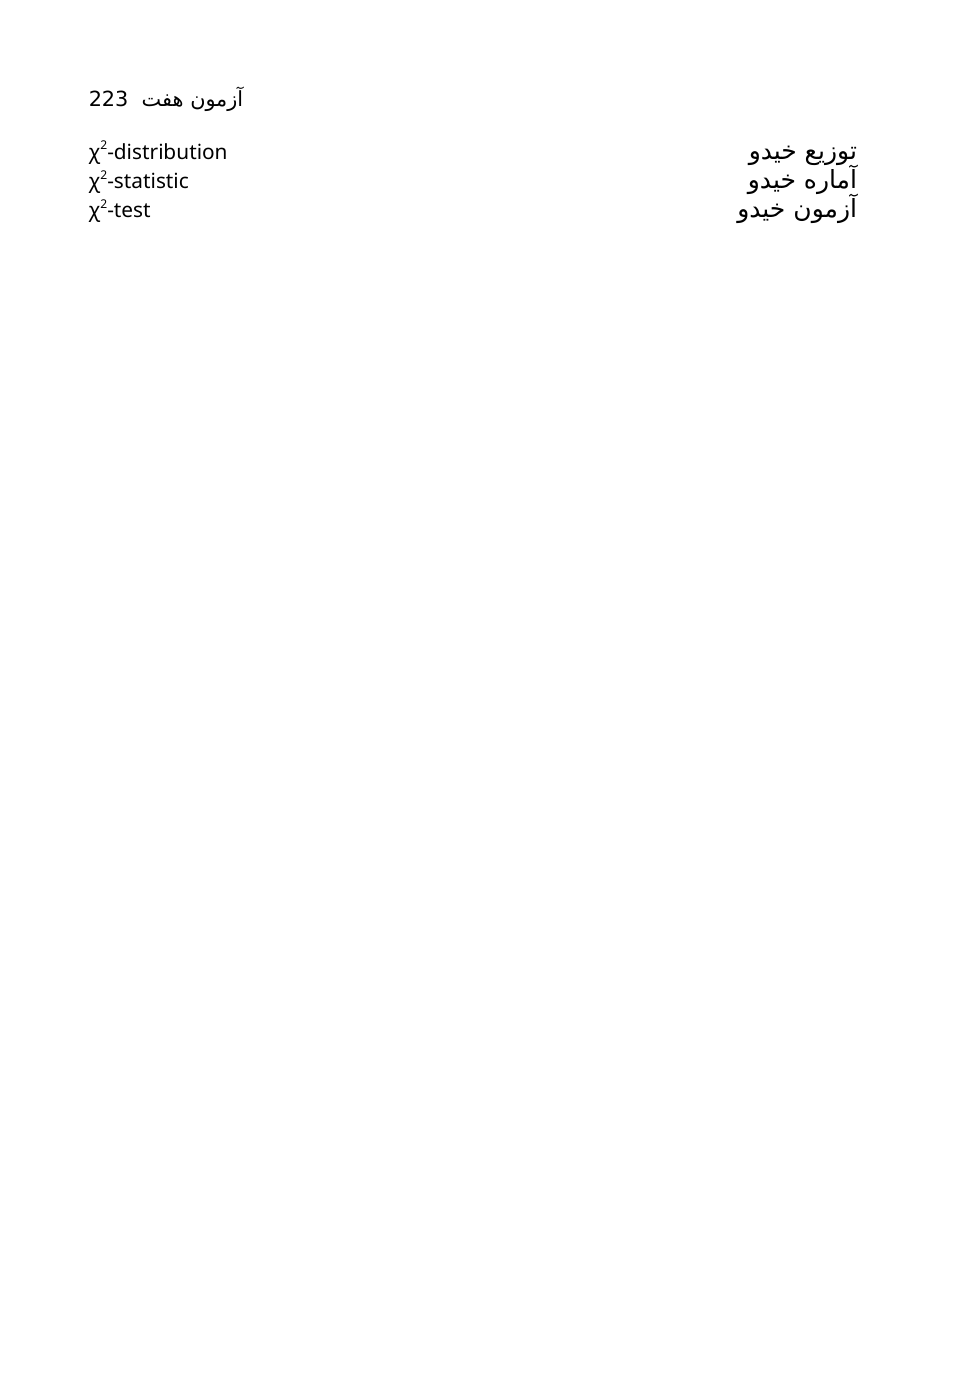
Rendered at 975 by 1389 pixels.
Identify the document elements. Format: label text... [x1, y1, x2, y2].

text آماره خی‏دو χ2-statistic [89, 165, 857, 194]
text توزیع خی‏دو χ2-distribution [89, 136, 857, 165]
text آزمون خی‏دو χ2-test [89, 194, 857, 224]
